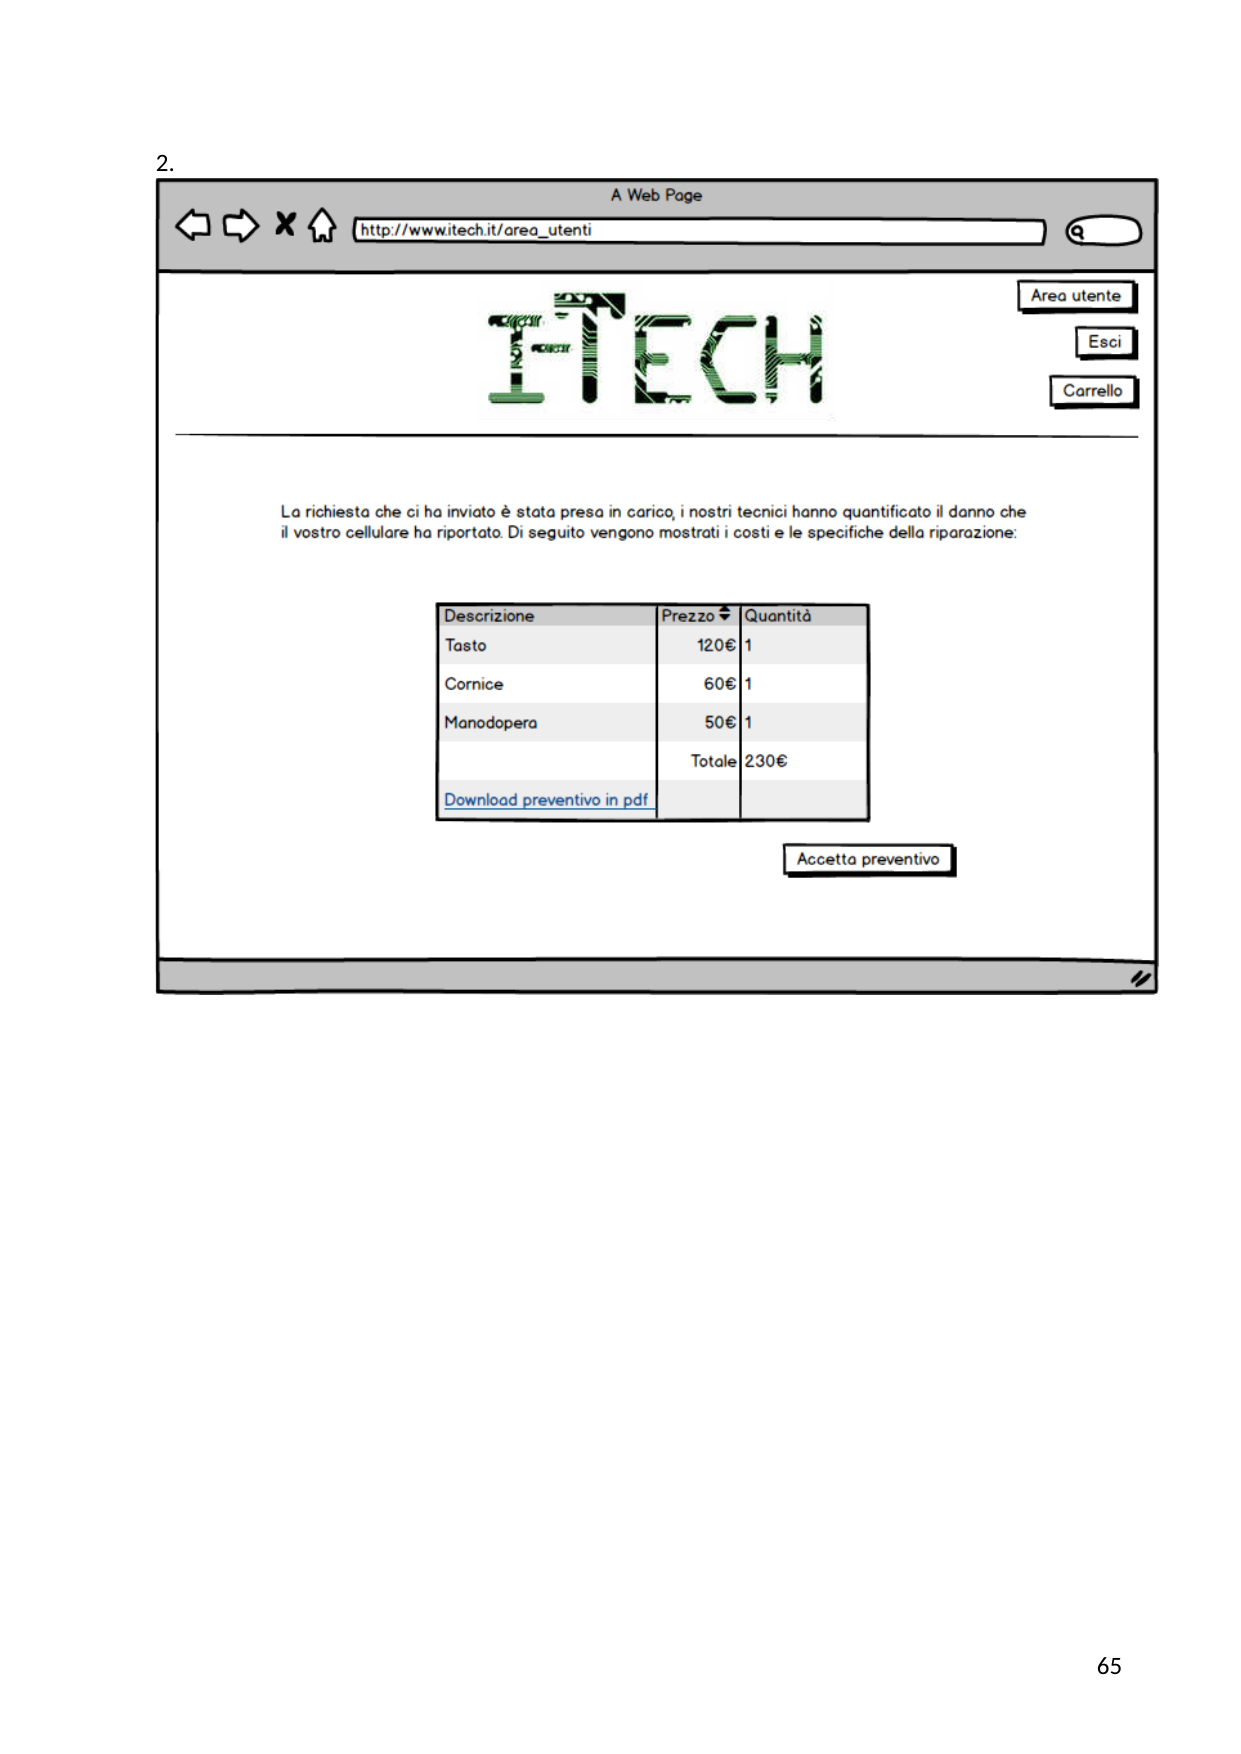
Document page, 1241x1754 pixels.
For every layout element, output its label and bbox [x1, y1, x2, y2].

picture [155, 178, 1159, 995]
